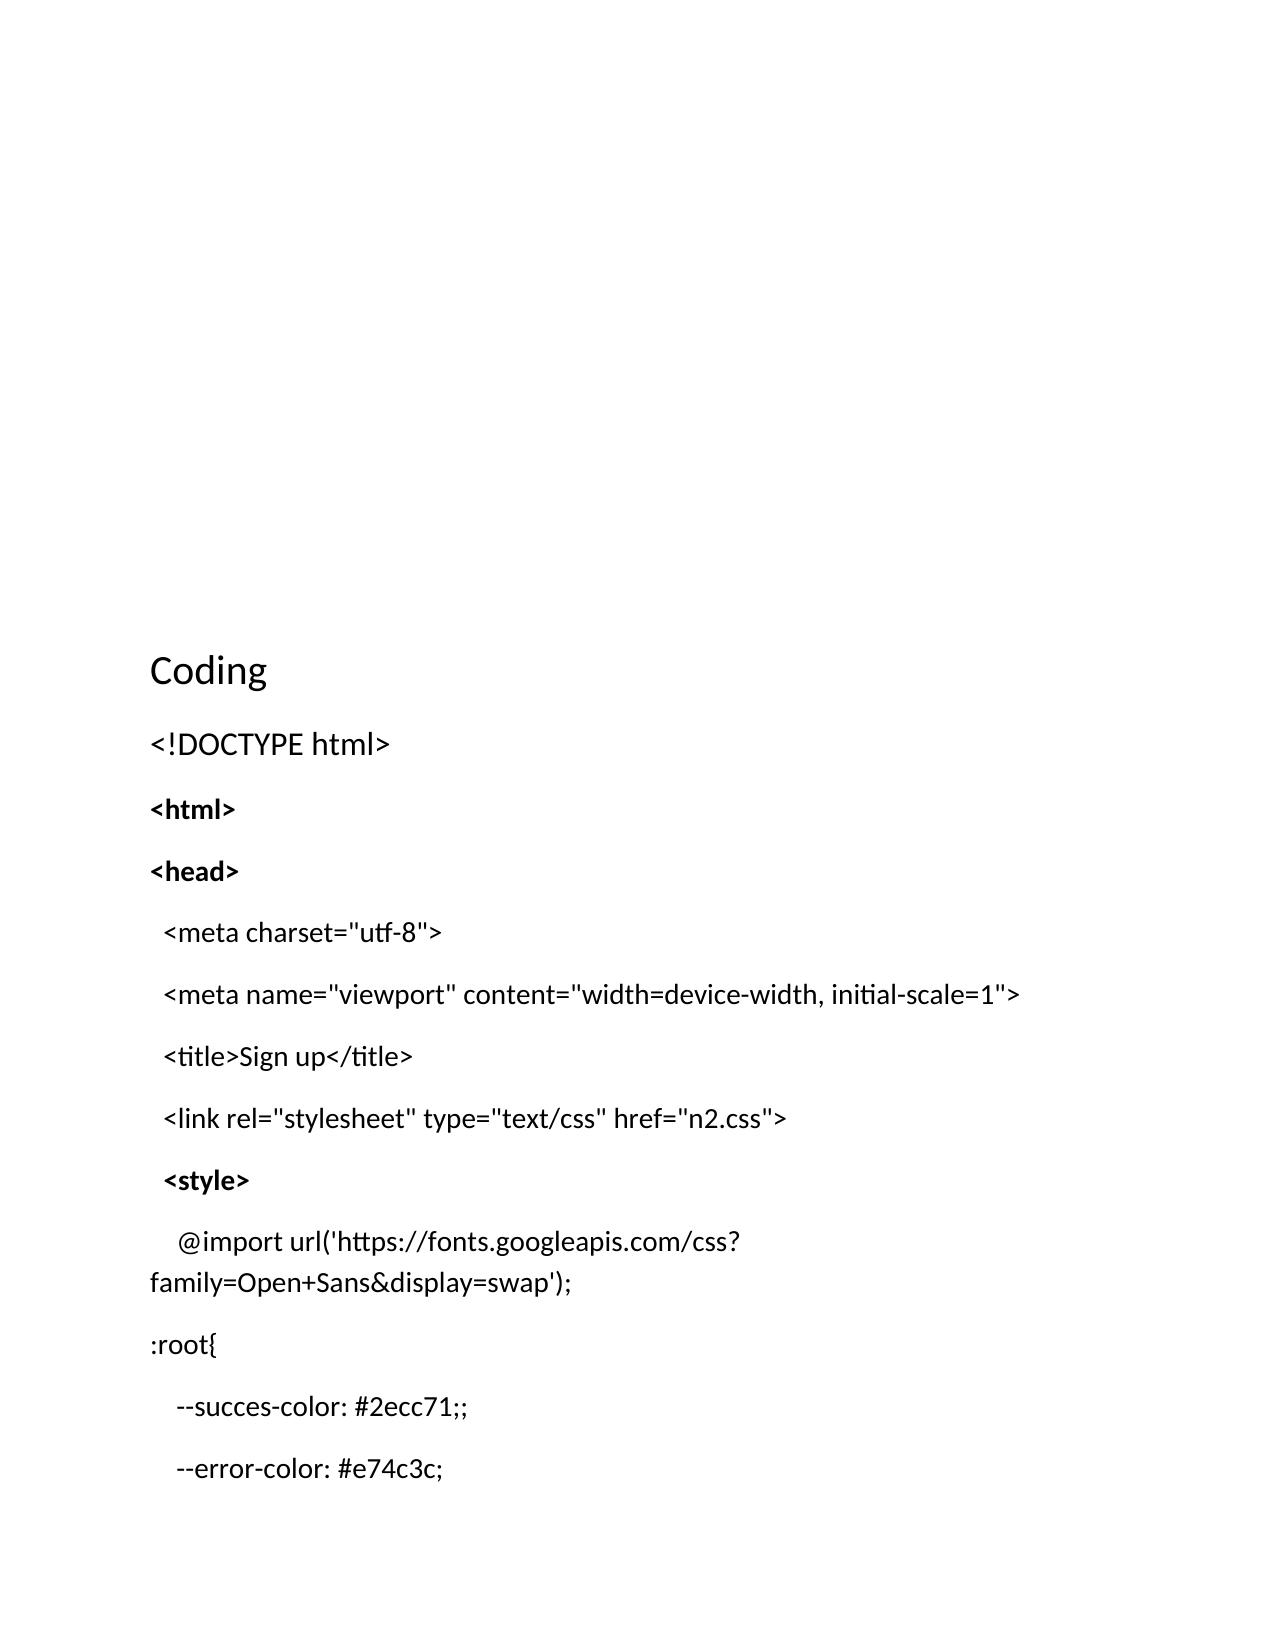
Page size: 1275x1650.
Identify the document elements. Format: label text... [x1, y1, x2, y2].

text --error-color: #e74c3c; [150, 1450, 1125, 1485]
text <meta name="viewport" content="width=device-width, initial-scale=1"> [150, 976, 1125, 1012]
text <title>Sign up</title> [150, 1038, 1125, 1074]
text @import url('https://fonts.googleapis.com/css?family=Open+Sans&display=swap'); [150, 1223, 1125, 1300]
text Coding [150, 644, 1125, 695]
text <link rel="stylesheet" type="text/css" href="n2.css"> [150, 1100, 1125, 1136]
text <!DOCTYPE html> [150, 723, 1125, 764]
text :root{ [150, 1326, 1125, 1362]
text <meta charset="utf-8"> [150, 914, 1125, 950]
text <style> [150, 1162, 1125, 1197]
text <head> [150, 853, 1125, 888]
text <html> [150, 791, 1125, 827]
text --succes-color: #2ecc71;; [150, 1388, 1125, 1423]
